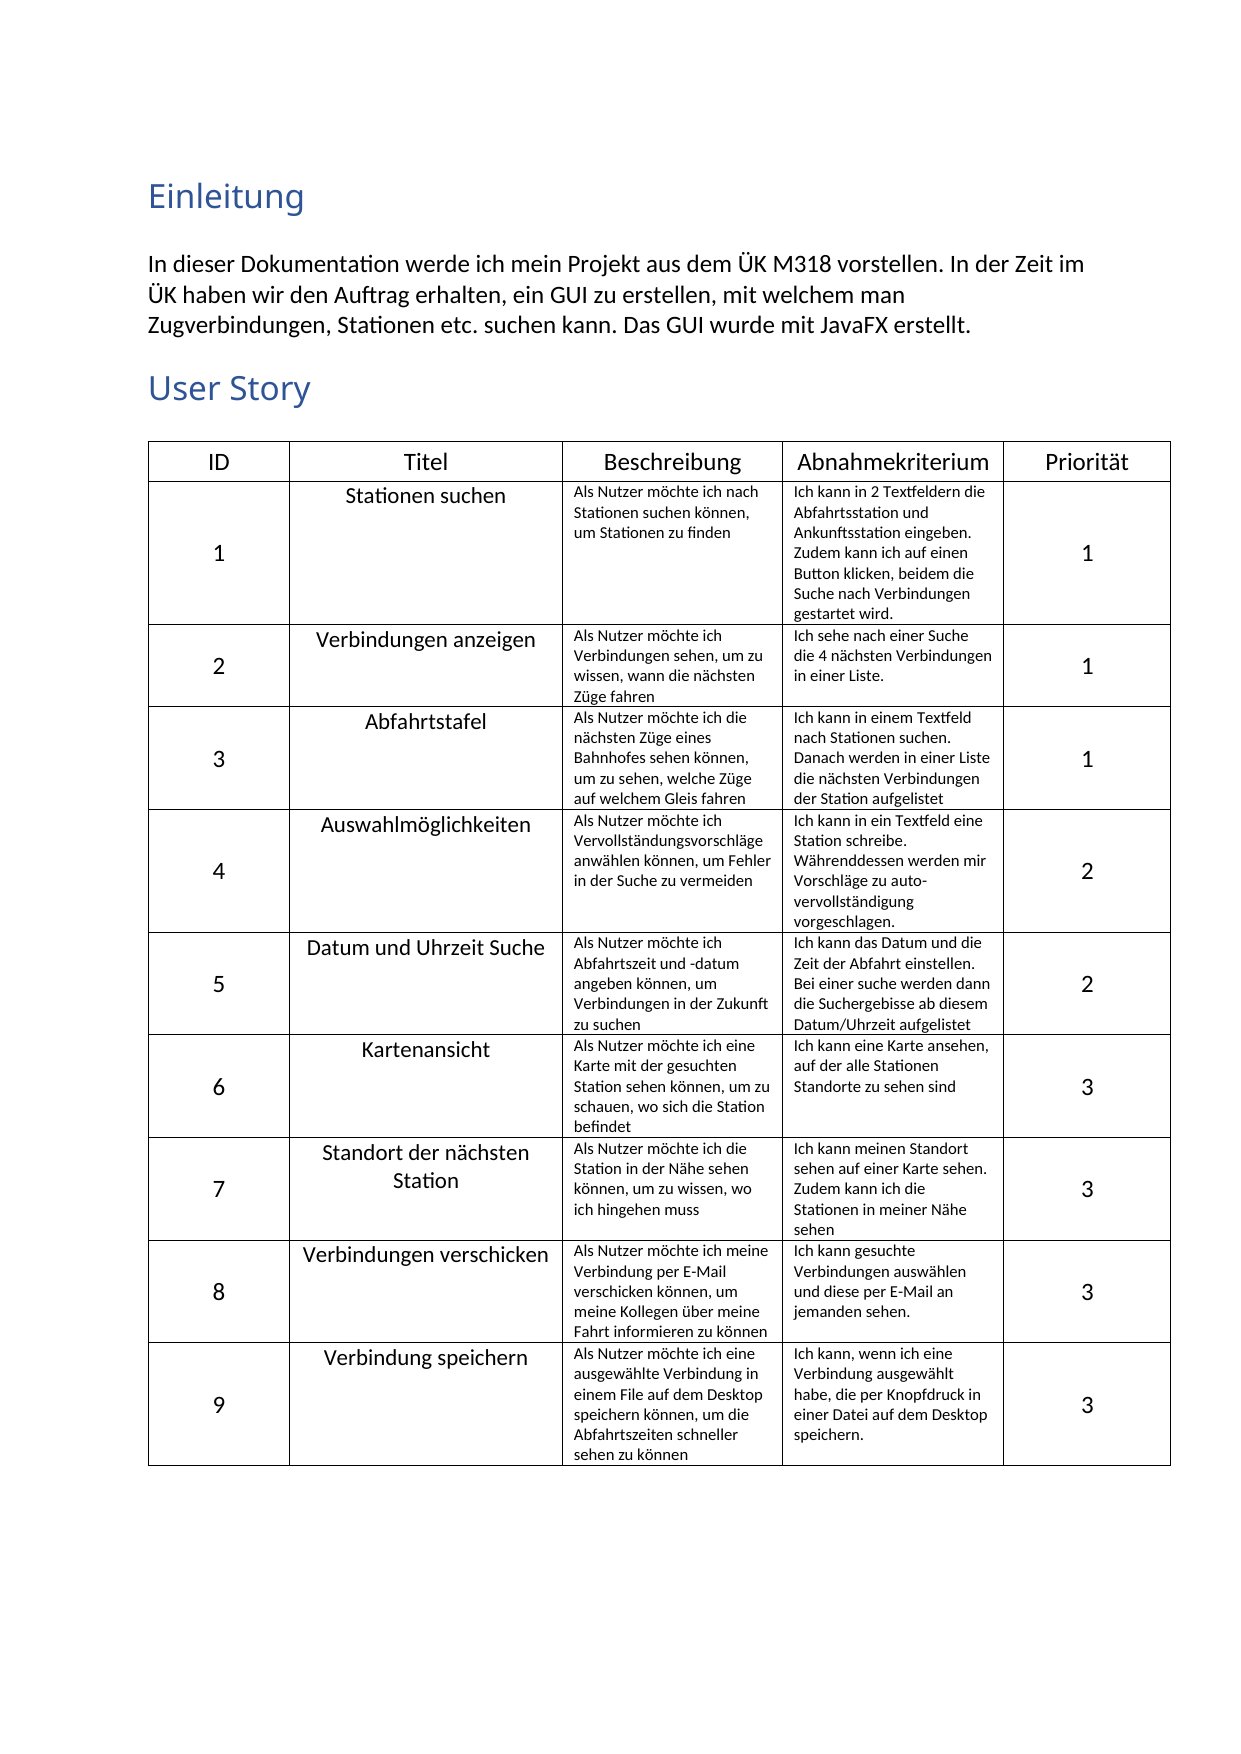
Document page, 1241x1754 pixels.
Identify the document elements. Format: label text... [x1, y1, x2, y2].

table_cell 5 [149, 933, 289, 1034]
subtitle Einleitung [148, 173, 1093, 218]
table_cell Verbindungen verschicken [290, 1241, 562, 1342]
text In dieser Dokumentation werde ich mein Projekt aus dem ÜK M318 vorstellen. In der Zeit im ÜK haben wir den Auftrag erhalten, ein GUI zu erstellen, mit welchem man Zugverbindungen, Stationen etc. suchen kann. Das GUI wurde mit JavaFX erstellt. [148, 248, 1093, 340]
table_cell 2 [1004, 810, 1170, 932]
table_cell 3 [1004, 1035, 1170, 1137]
table_cell Ich kann meinen Standort sehen auf einer Karte sehen. Zudem kann ich die Stationen in meiner Nähe sehen [783, 1138, 1003, 1239]
table_cell 4 [149, 810, 289, 932]
table_cell Als Nutzer möchte ich eine Karte mit der gesuchten Station sehen können, um zu schauen, wo sich die Station befindet [563, 1035, 782, 1137]
table_cell Ich kann das Datum und die Zeit der Abfahrt einstellen. Bei einer suche werden dann die Suchergebisse ab diesem Datum/Uhrzeit aufgelistet [783, 933, 1003, 1034]
table_cell 7 [149, 1138, 289, 1239]
table_cell 3 [1004, 1138, 1170, 1239]
table_cell 1 [1004, 625, 1170, 706]
table_cell Ich kann in einem Textfeld nach Stationen suchen. Danach werden in einer Liste die nächsten Verbindungen der Station aufgelistet [783, 707, 1003, 809]
table_cell 8 [149, 1241, 289, 1342]
table_cell Als Nutzer möchte ich eine ausgewählte Verbindung in einem File auf dem Desktop speichern können, um die Abfahrtszeiten schneller sehen zu können [563, 1343, 782, 1465]
table_cell 6 [149, 1035, 289, 1137]
table_cell Als Nutzer möchte ich nach Stationen suchen können, um Stationen zu finden [563, 482, 782, 624]
table_cell Ich kann, wenn ich eine Verbindung ausgewählt habe, die per Knopfdruck in einer Datei auf dem Desktop speichern. [783, 1343, 1003, 1465]
table_header Beschreibung [563, 442, 782, 481]
table_cell Verbindungen anzeigen [290, 625, 562, 706]
table_cell Verbindung speichern [290, 1343, 562, 1465]
table_cell Abfahrtstafel [290, 707, 562, 809]
table_cell Ich kann in 2 Textfeldern die Abfahrtsstation und Ankunftsstation eingeben. Zudem kann ich auf einen Button klicken, beidem die Suche nach Verbindungen gestartet wird. [783, 482, 1003, 624]
table_header Abnahmekriterium [783, 442, 1003, 481]
table_cell 1 [1004, 482, 1170, 624]
table_cell Ich kann in ein Textfeld eine Station schreibe. Währenddessen werden mir Vorschläge zu auto-vervollständigung vorgeschlagen. [783, 810, 1003, 932]
table_header Priorität [1004, 442, 1170, 481]
table_cell Datum und Uhrzeit Suche [290, 933, 562, 1034]
table_cell 1 [1004, 707, 1170, 809]
table_cell Ich kann gesuchte Verbindungen auswählen und diese per E-Mail an jemanden sehen. [783, 1241, 1003, 1342]
table_cell 3 [149, 707, 289, 809]
table_cell 2 [149, 625, 289, 706]
table_cell 9 [149, 1343, 289, 1465]
table_cell Als Nutzer möchte ich meine Verbindung per E-Mail verschicken können, um meine Kollegen über meine Fahrt informieren zu können [563, 1241, 782, 1342]
table_cell Als Nutzer möchte ich die Station in der Nähe sehen können, um zu wissen, wo ich hingehen muss [563, 1138, 782, 1239]
table_cell Als Nutzer möchte ich die nächsten Züge eines Bahnhofes sehen können, um zu sehen, welche Züge auf welchem Gleis fahren [563, 707, 782, 809]
table_cell 3 [1004, 1241, 1170, 1342]
table_cell Als Nutzer möchte ich Verbindungen sehen, um zu wissen, wann die nächsten Züge fahren [563, 625, 782, 706]
table_cell Standort der nächsten Station [290, 1138, 562, 1239]
table_cell Stationen suchen [290, 482, 562, 624]
table_cell 2 [1004, 933, 1170, 1034]
table_cell Kartenansicht [290, 1035, 562, 1137]
table_cell Ich sehe nach einer Suche die 4 nächsten Verbindungen in einer Liste. [783, 625, 1003, 706]
table_cell 1 [149, 482, 289, 624]
subtitle User Story [148, 365, 1093, 411]
table_header Titel [290, 442, 562, 481]
table_cell Ich kann eine Karte ansehen, auf der alle Stationen Standorte zu sehen sind [783, 1035, 1003, 1137]
table_cell Als Nutzer möchte ich Vervollständungsvorschläge anwählen können, um Fehler in der Suche zu vermeiden [563, 810, 782, 932]
table_cell 3 [1004, 1343, 1170, 1465]
table_cell Auswahlmöglichkeiten [290, 810, 562, 932]
table_cell Als Nutzer möchte ich Abfahrtszeit und -datum angeben können, um Verbindungen in der Zukunft zu suchen [563, 933, 782, 1034]
table_header ID [149, 442, 289, 481]
